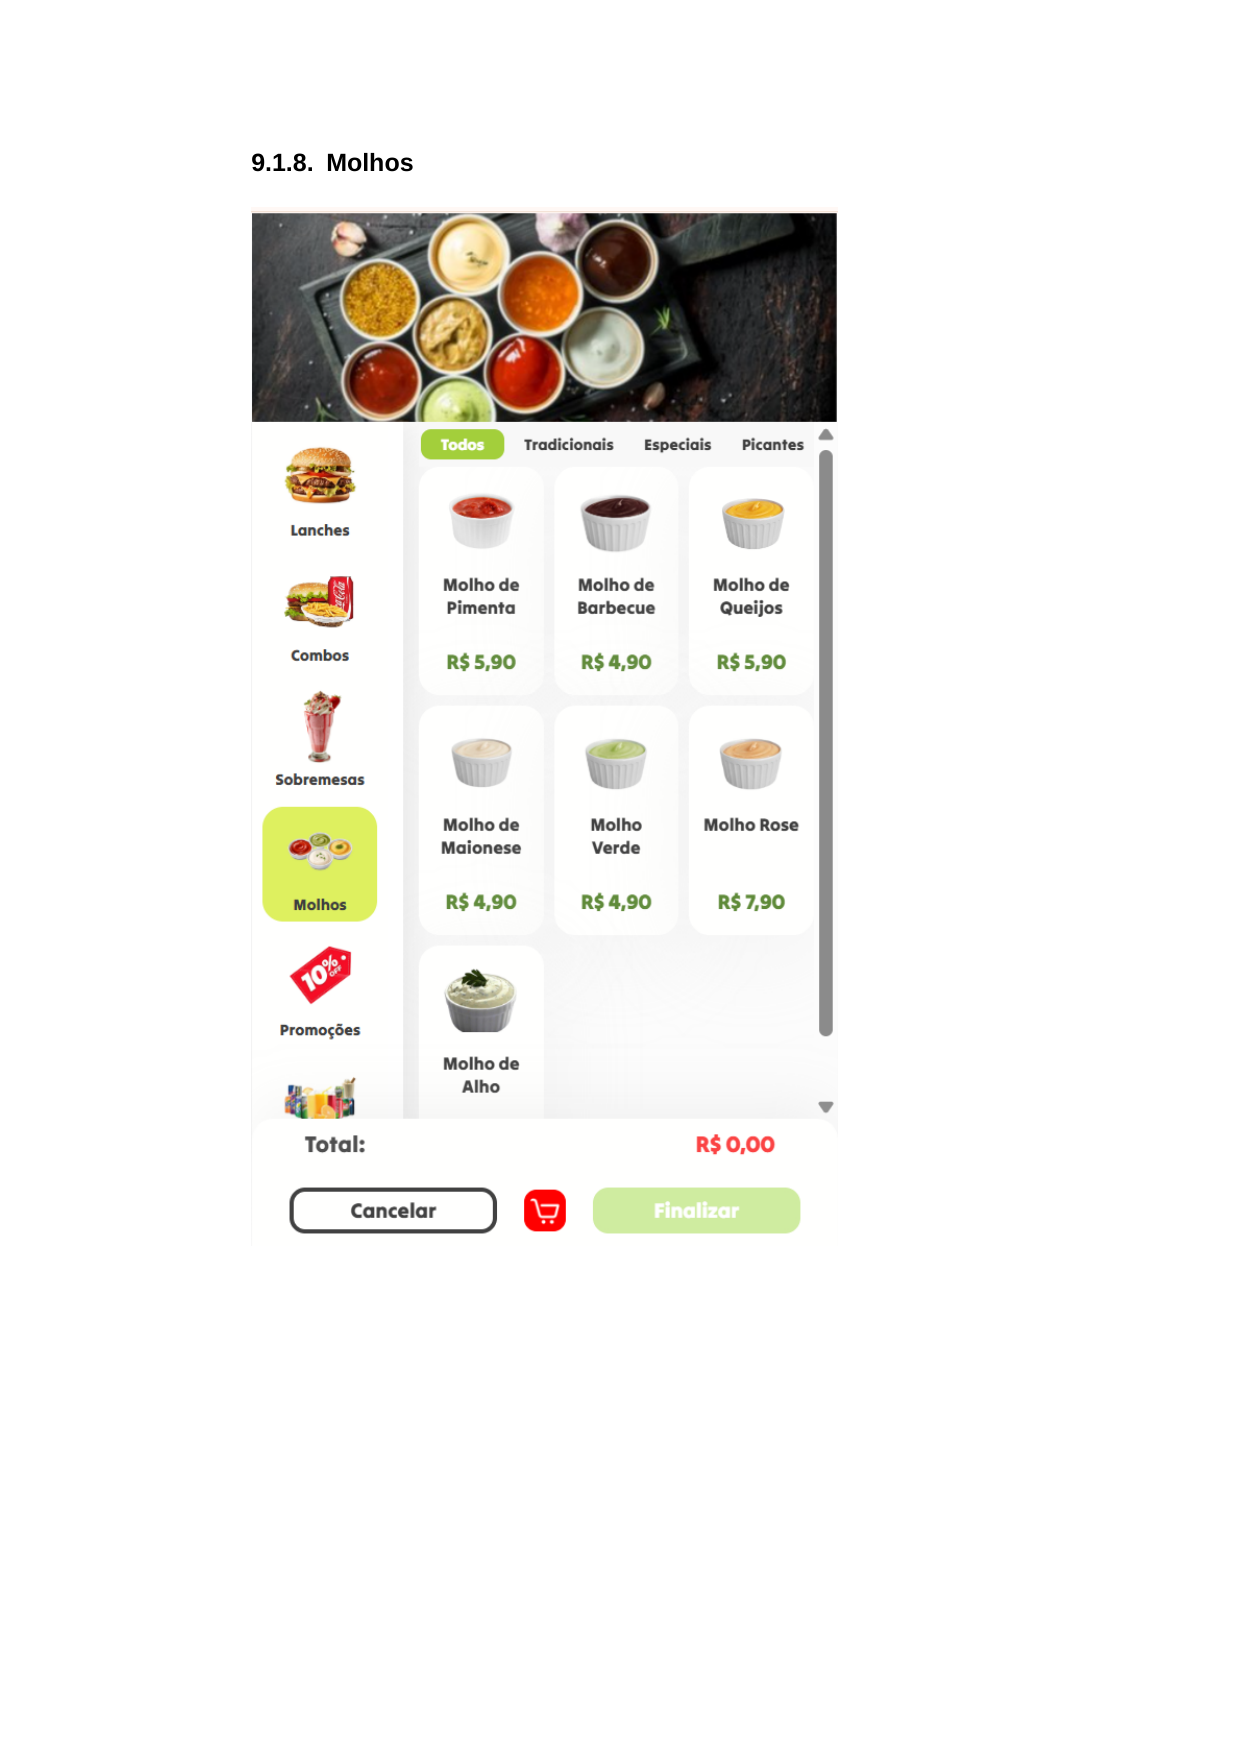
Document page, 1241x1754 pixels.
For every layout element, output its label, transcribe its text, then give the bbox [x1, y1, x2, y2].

picture [251, 207, 838, 1246]
subtitle Molhos [251, 148, 1063, 176]
